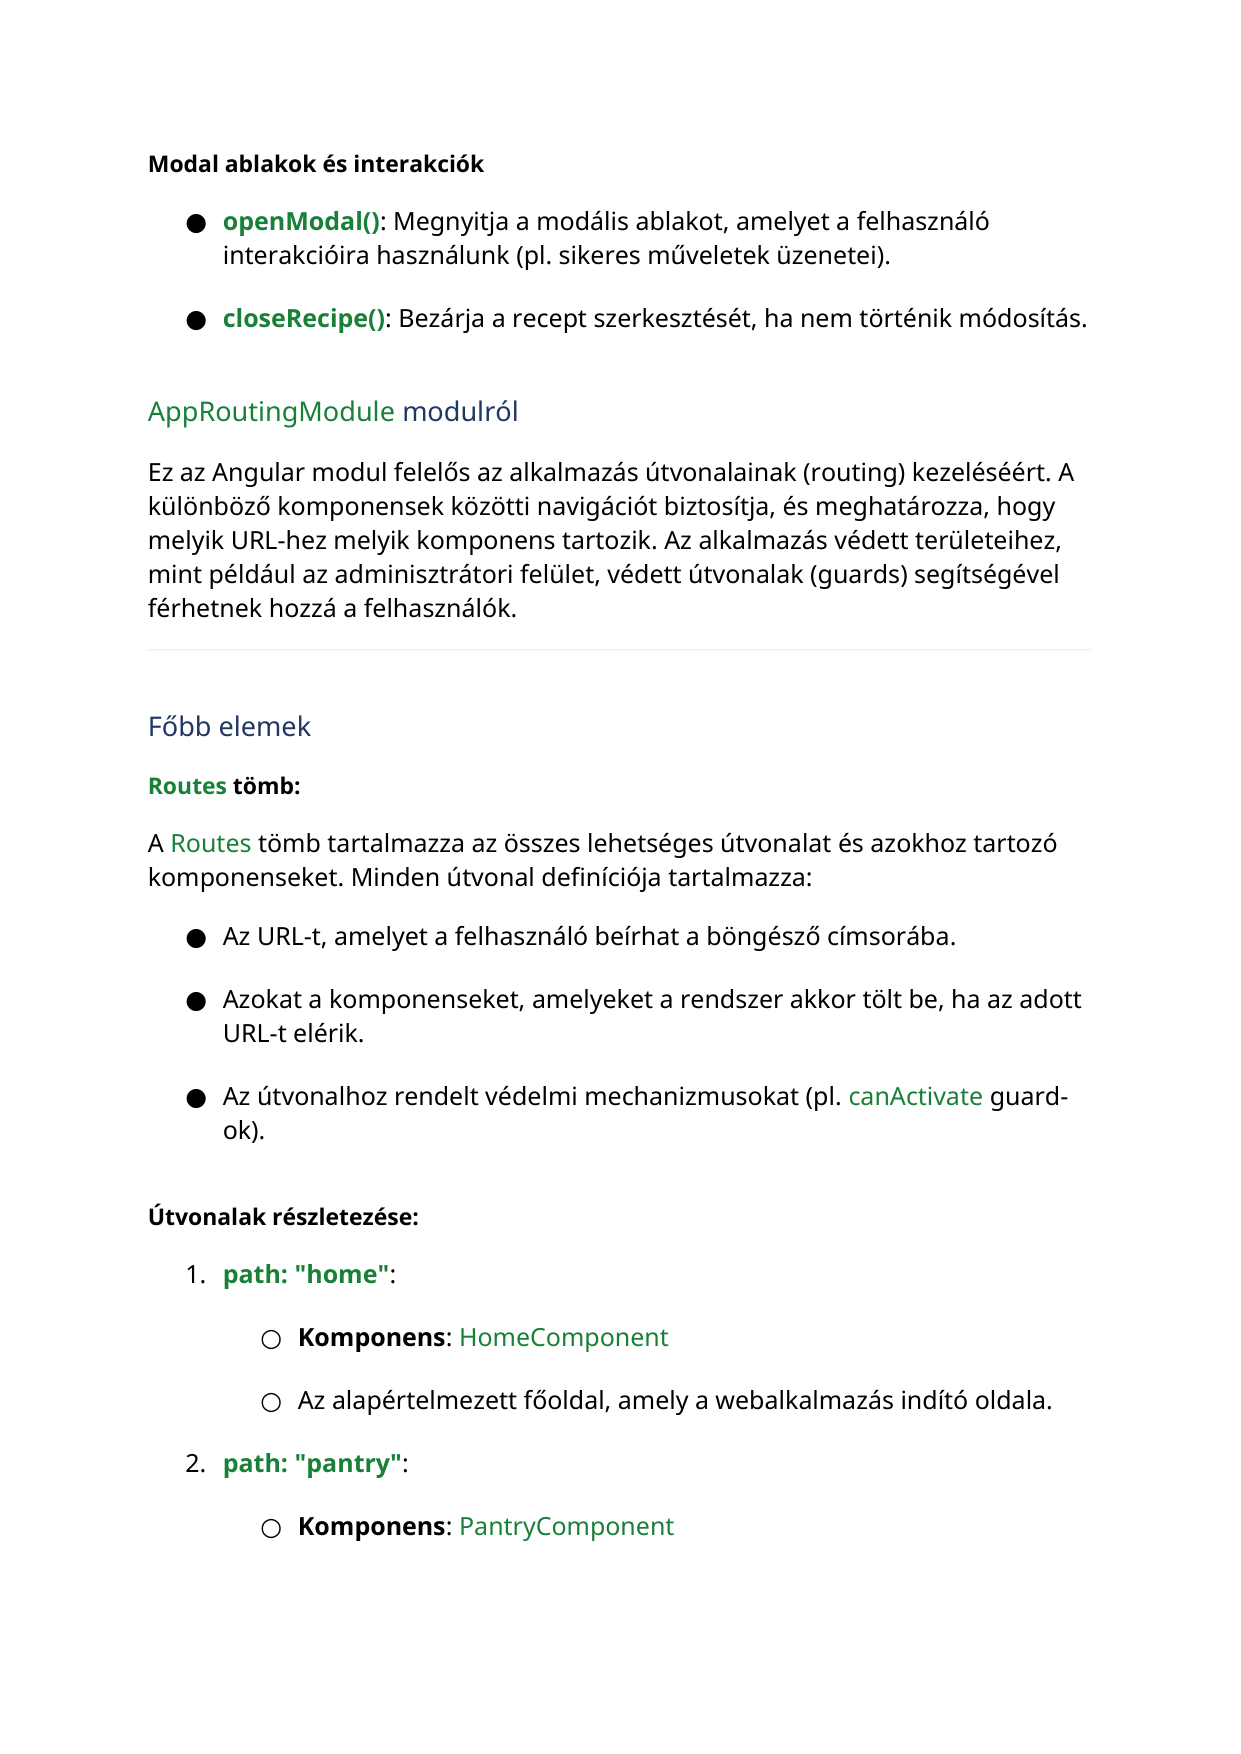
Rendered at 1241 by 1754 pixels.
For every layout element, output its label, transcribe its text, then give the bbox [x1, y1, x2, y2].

subtitle Főbb elemek [148, 708, 1093, 745]
list closeRecipe(): Bezárja a recept szerkesztését, ha nem történik módosítás. [185, 301, 1093, 363]
list Az útvonalhoz rendelt védelmi mechanizmusokat (pl. canActivate guard-ok). [185, 1079, 1093, 1176]
list openModal(): Megnyitja a modális ablakot, amelyet a felhasználó interakcióira használunk (pl. sikeres műveletek üzenetei). [185, 204, 1093, 301]
subtitle AppRoutingModule modulról [148, 393, 1093, 429]
text Ez az Angular modul felelős az alkalmazás útvonalainak (routing) kezeléséért. A különböző komponensek közötti navigációt biztosítja, és meghatározza, hogy melyik URL-hez melyik komponens tartozik. Az alkalmazás védett területeihez, mint például az adminisztrátori felület, védett útvonalak (guards) segítségével férhetnek hozzá a felhasználók. [148, 454, 1093, 625]
list Komponens: PantryComponent [260, 1508, 1093, 1571]
subtitle Útvonalak részletezése: [148, 1201, 1093, 1232]
subtitle Routes tömb: [148, 770, 1093, 801]
list path: "home": [185, 1257, 1093, 1320]
list Az URL-t, amelyet a felhasználó beírhat a böngésző címsorába. [185, 919, 1093, 982]
list Komponens: HomeComponent [260, 1320, 1093, 1382]
list Azokat a komponenseket, amelyeket a rendszer akkor tölt be, ha az adott URL-t elérik. [185, 982, 1093, 1079]
list Az alapértelmezett főoldal, amely a webalkalmazás indító oldala. [260, 1382, 1093, 1445]
text A Routes tömb tartalmazza az összes lehetséges útvonalat és azokhoz tartozó komponenseket. Minden útvonal definíciója tartalmazza: [148, 826, 1093, 894]
list path: "pantry": [185, 1445, 1093, 1508]
subtitle Modal ablakok és interakciók [148, 148, 1093, 179]
